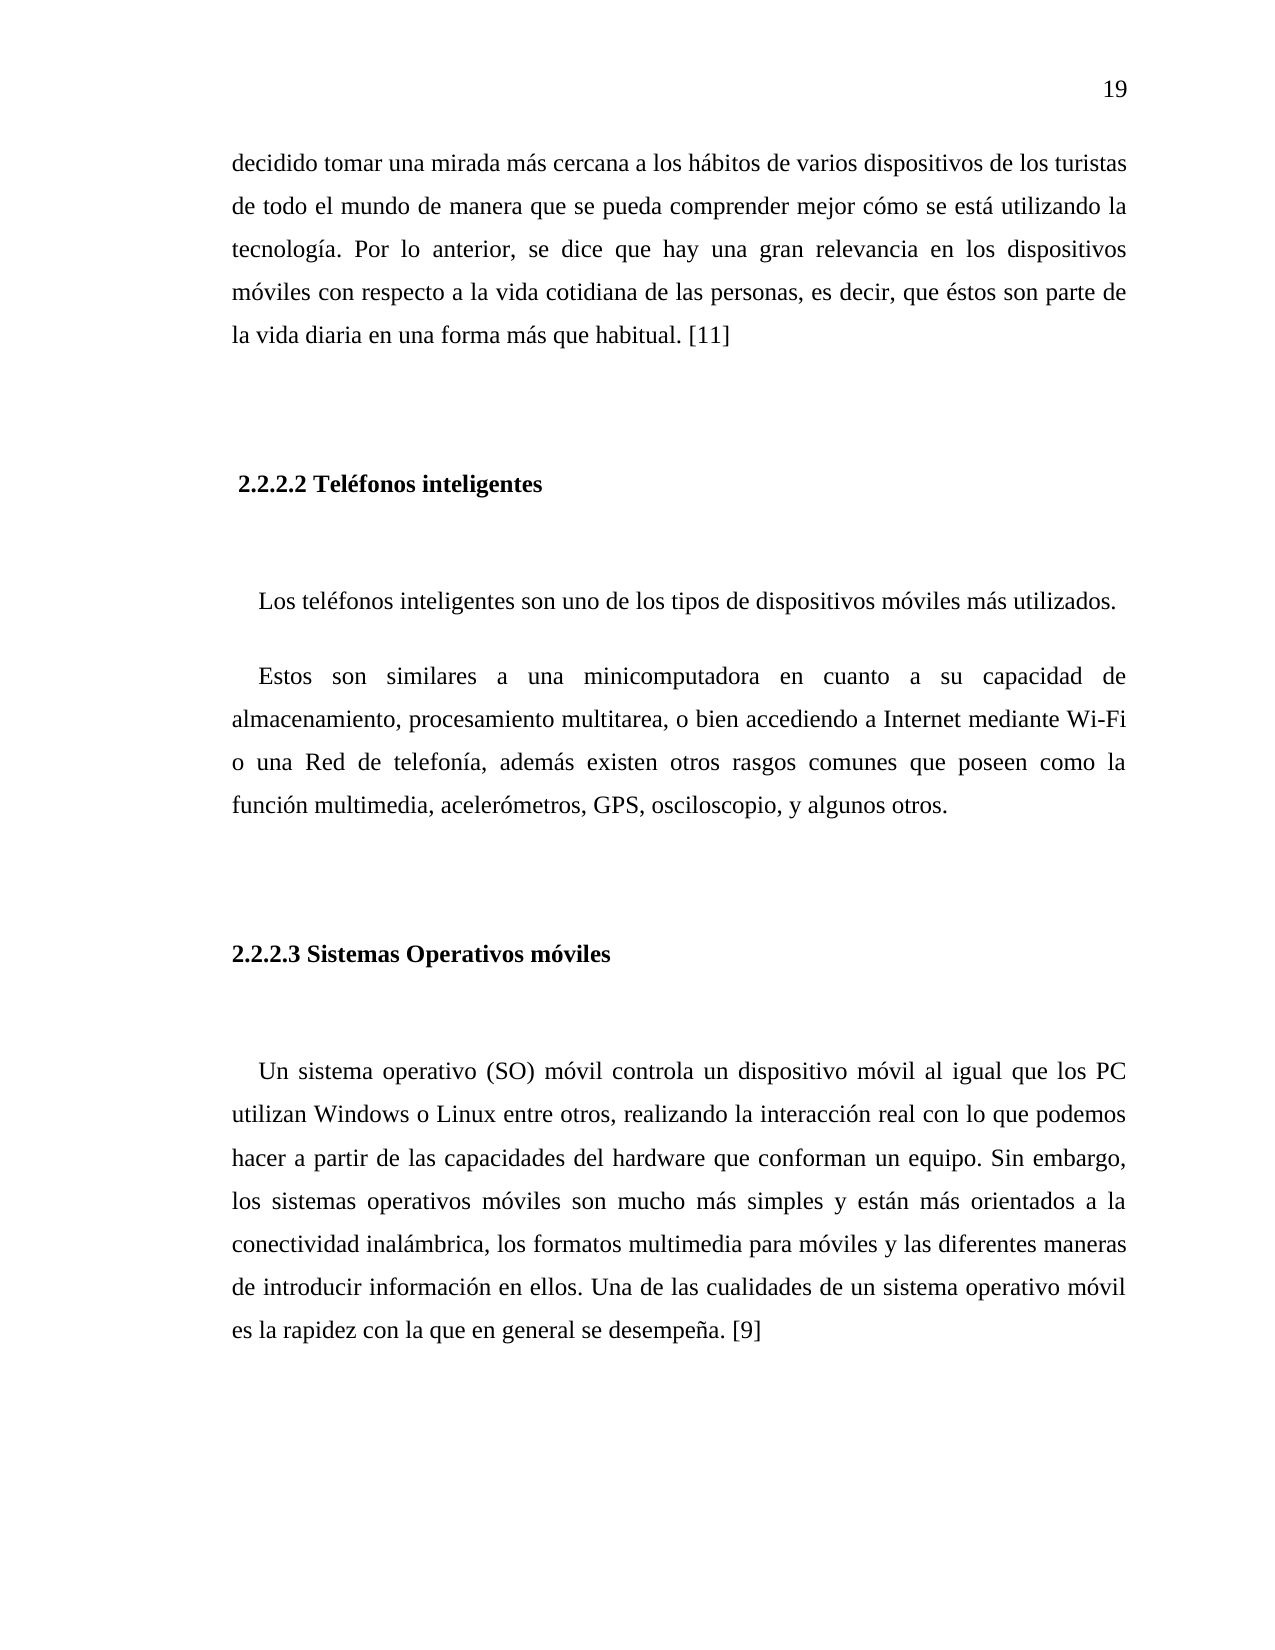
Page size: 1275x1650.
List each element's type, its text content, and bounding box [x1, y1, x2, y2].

text Un sistema operativo (SO) móvil controla un dispositivo móvil al igual que los PC utilizan Windows o Linux entre otros, realizando la interacción real con lo que podemos hacer a partir de las capacidades del hardware que conforman un equipo. Sin embargo, los sistemas operativos móviles son mucho más simples y están más orientados a la conectividad inalámbrica, los formatos multimedia para móviles y las diferentes maneras de introducir información en ellos. Una de las cualidades de un sistema operativo móvil es la rapidez con la que en general se desempeña. [232, 1056, 1127, 1344]
subtitle 2.2.2.2 Teléfonos inteligentes [232, 469, 1127, 498]
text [232, 148, 1127, 349]
text Los teléfonos inteligentes son uno de los tipos de dispositivos móviles más utilizados. [232, 586, 1127, 615]
subtitle 2.2.2.3 Sistemas Operativos móviles [232, 939, 1127, 968]
text Estos son similares a una minicomputadora en cuanto a su capacidad de almacenamiento, procesamiento multitarea, o bien accediendo a Internet mediante Wi-Fi o una Red de telefonía, además existen otros rasgos comunes que poseen como la función multimedia, acelerómetros, GPS, osciloscopio, y algunos otros. [232, 661, 1127, 819]
